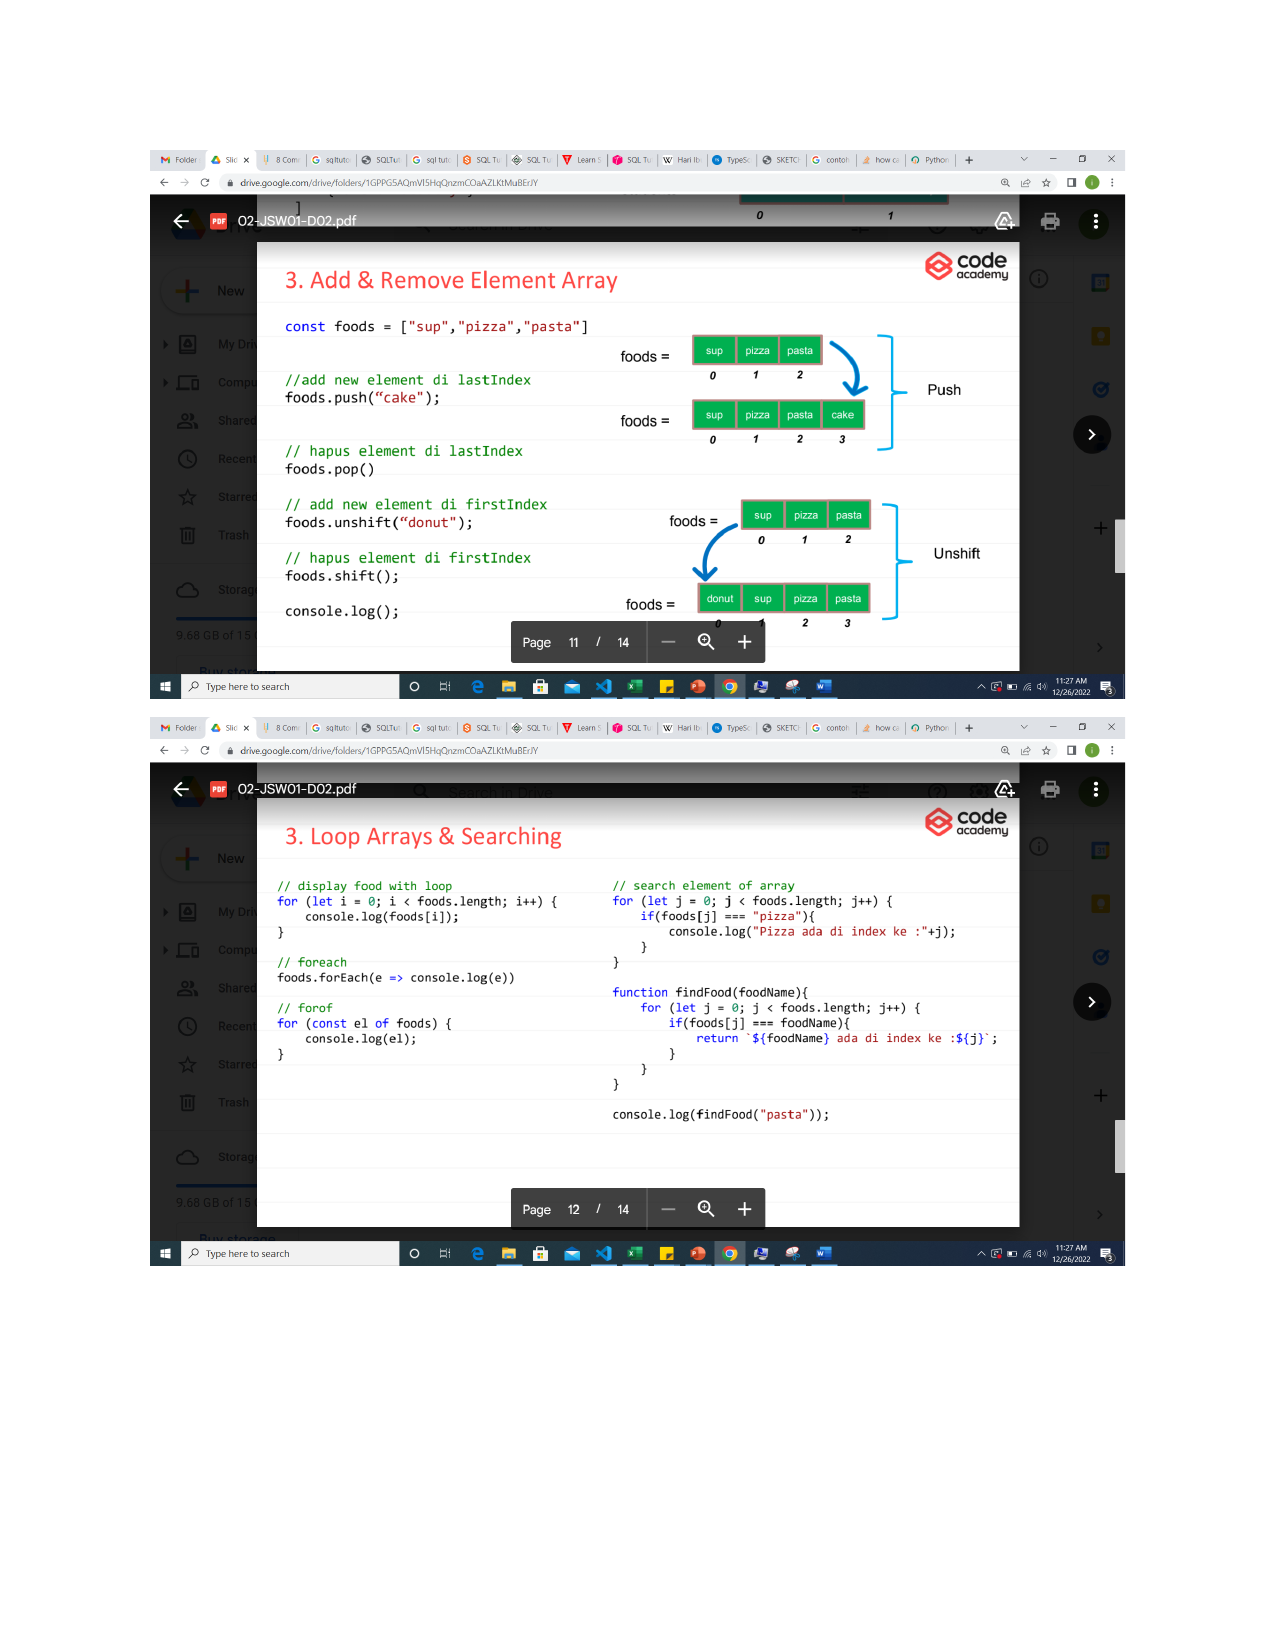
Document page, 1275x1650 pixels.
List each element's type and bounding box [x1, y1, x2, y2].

picture [150, 150, 1125, 699]
picture [150, 717, 1125, 1266]
